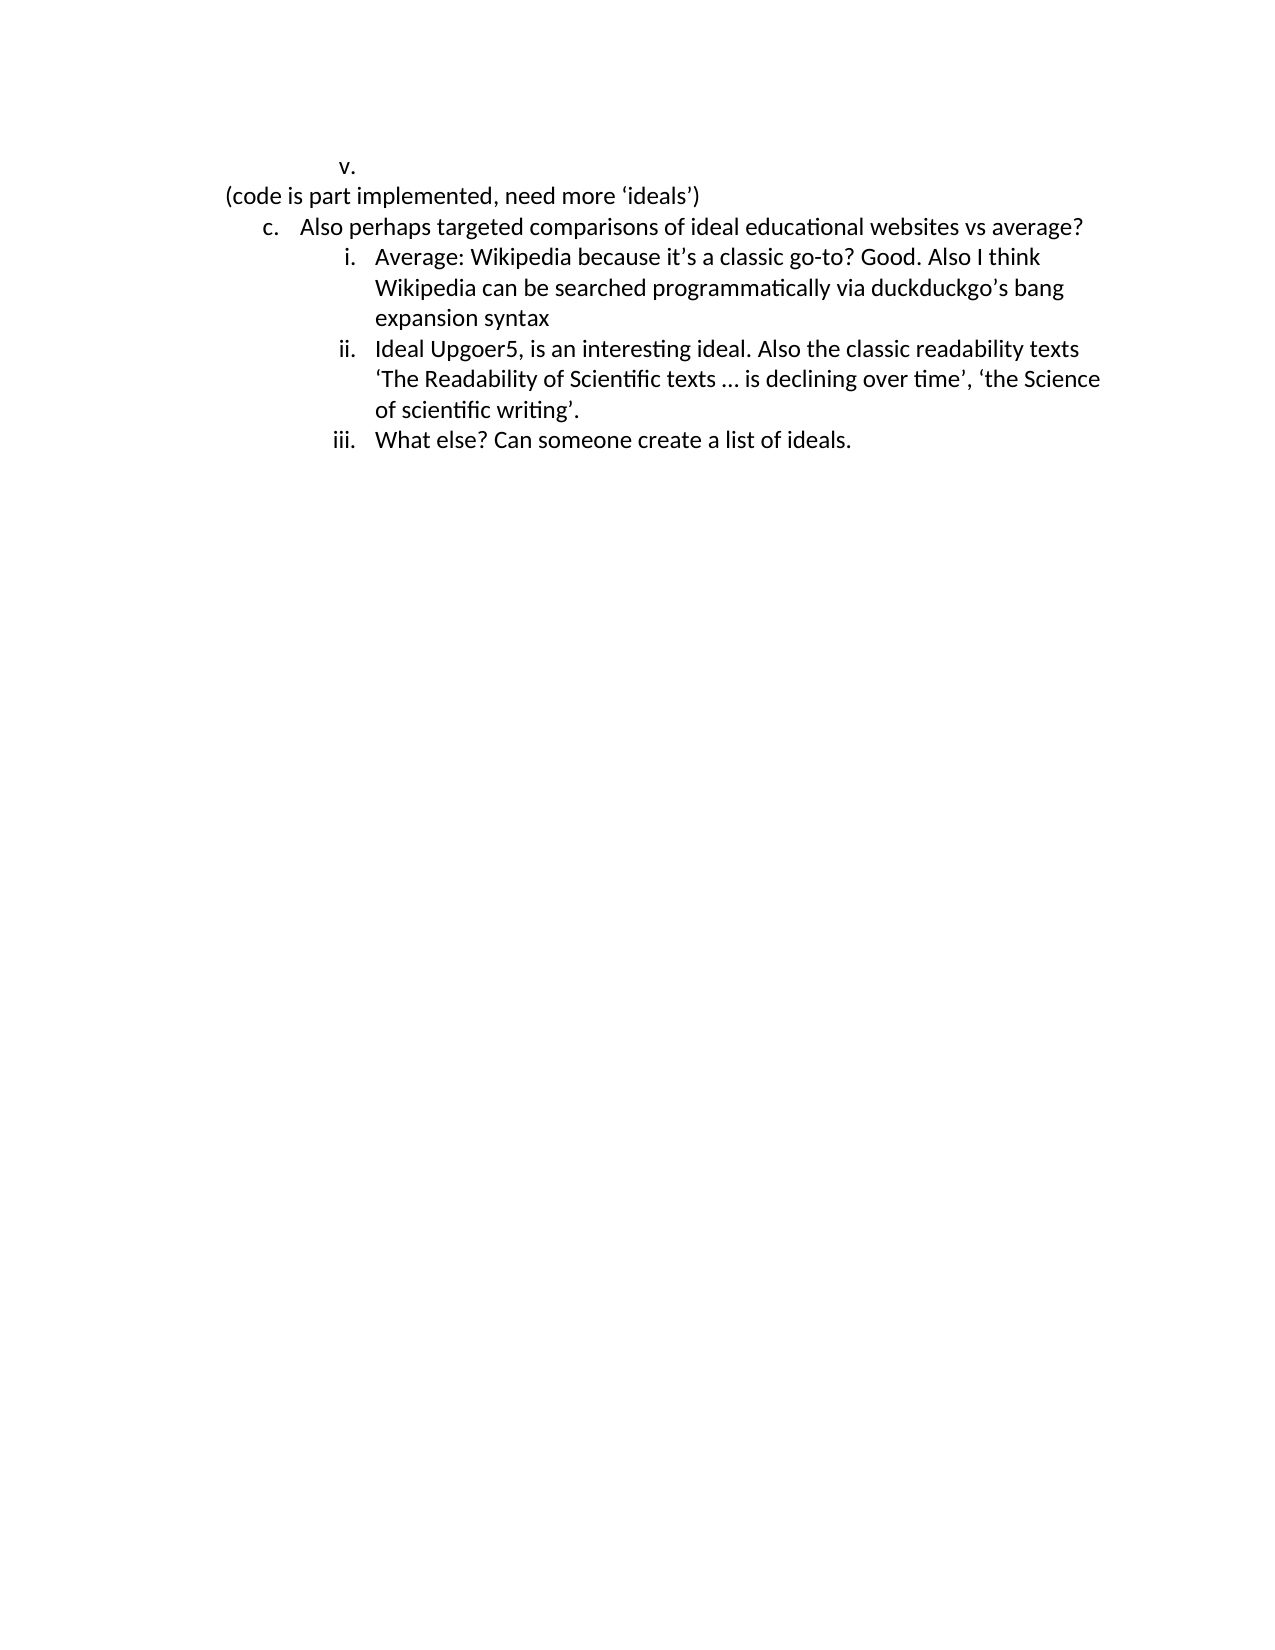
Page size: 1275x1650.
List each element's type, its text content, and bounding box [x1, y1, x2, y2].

list Average: Wikipedia because it’s a classic go-to? Good. Also I think Wikipedia can be searched programmatically via duckduckgo’s bang expansion syntax [356, 242, 1125, 333]
list What else? Can someone create a list of ideals. [356, 425, 1125, 455]
list Ideal Upgoer5, is an interesting ideal. Also the classic readability texts ‘The Readability of Scientific texts … is declining over time’, ‘the Science of scientific writing’. [356, 333, 1125, 425]
list Also perhaps targeted comparisons of ideal educational websites vs average? [262, 211, 1125, 242]
list (code is part implemented, need more ‘ideals’) [225, 181, 1125, 211]
